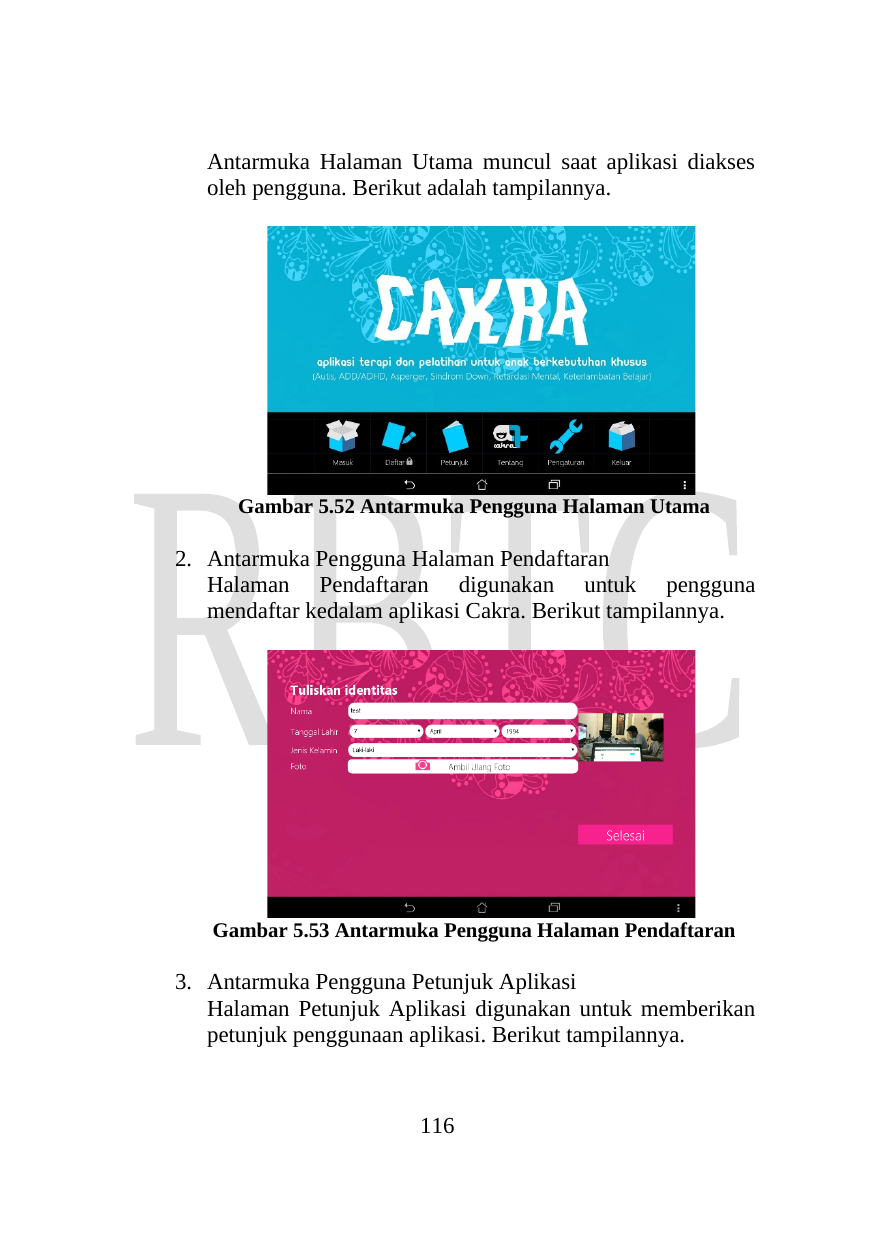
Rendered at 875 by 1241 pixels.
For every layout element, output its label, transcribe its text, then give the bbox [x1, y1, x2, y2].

picture [267, 226, 696, 411]
list Halaman Petunjuk Aplikasi digunakan untuk memberikan petunjuk penggunaan aplikasi. Berikut tampilannya. [207, 994, 756, 1047]
picture [267, 414, 696, 495]
list Halaman Pendaftaran digunakan untuk pengguna mendaftar kedalam aplikasi Cakra. Berikut tampilannya. [207, 571, 756, 624]
picture [267, 650, 696, 918]
list Antarmuka Pengguna Halaman Pendaftaran [192, 545, 756, 571]
list Antarmuka Halaman Utama muncul saat aplikasi diakses oleh pengguna. Berikut adalah tampilannya. [207, 148, 756, 200]
list Antarmuka Pengguna Petunjuk Aplikasi [192, 968, 756, 994]
